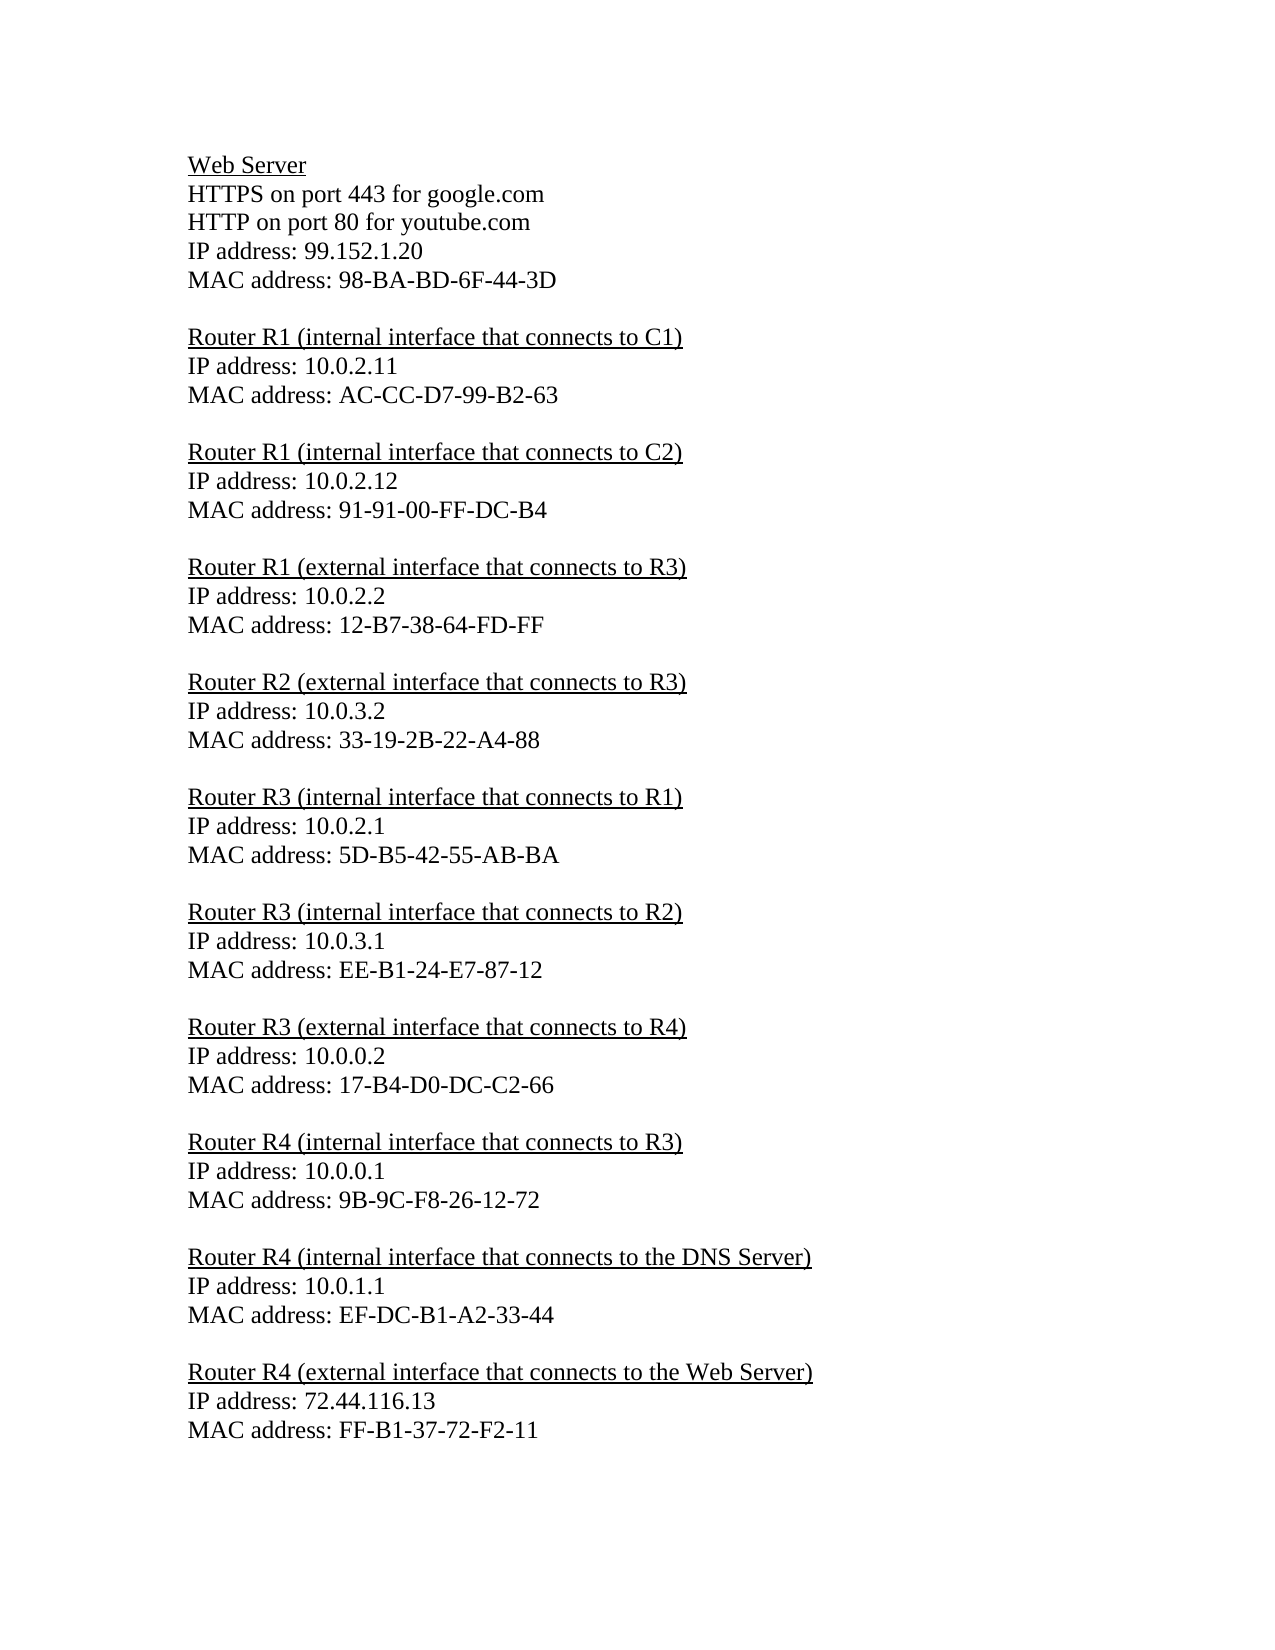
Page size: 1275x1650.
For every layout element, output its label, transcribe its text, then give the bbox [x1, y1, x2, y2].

text HTTP on port 80 for youtube.com [187, 207, 1087, 236]
text MAC address: 33-19-2B-22-A4-88 [187, 725, 1087, 754]
text Router R3 (external interface that connects to R4) [187, 1012, 1087, 1041]
text Router R3 (internal interface that connects to R2) [187, 897, 1087, 926]
text Router R1 (internal interface that connects to C2) [187, 437, 1087, 466]
text IP address: 72.44.116.13 [187, 1386, 1087, 1415]
text IP address: 10.0.0.2 [187, 1041, 1087, 1070]
text MAC address: 12-B7-38-64-FD-FF [187, 610, 1087, 639]
text IP address: 10.0.2.11 [187, 351, 1087, 380]
text IP address: 10.0.3.1 [187, 926, 1087, 955]
text MAC address: AC-CC-D7-99-B2-63 [187, 380, 1087, 409]
text Router R1 (external interface that connects to R3) [187, 552, 1087, 581]
text IP address: 10.0.1.1 [187, 1271, 1087, 1300]
text Router R4 (internal interface that connects to R3) [187, 1127, 1087, 1156]
text MAC address: 91-91-00-FF-DC-B4 [187, 495, 1087, 524]
text Router R3 (internal interface that connects to R1) [187, 782, 1087, 811]
text Router R4 (internal interface that connects to the DNS Server) [187, 1242, 1087, 1271]
text HTTPS on port 443 for google.com [187, 179, 1087, 207]
text MAC address: EF-DC-B1-A2-33-44 [187, 1300, 1087, 1329]
text MAC address: 5D-B5-42-55-AB-BA [187, 840, 1087, 869]
text MAC address: 17-B4-D0-DC-C2-66 [187, 1070, 1087, 1099]
text Router R4 (external interface that connects to the Web Server) [187, 1357, 1087, 1386]
text IP address: 99.152.1.20 [187, 236, 1087, 265]
text IP address: 10.0.2.12 [187, 466, 1087, 495]
text IP address: 10.0.3.2 [187, 696, 1087, 725]
text IP address: 10.0.2.2 [187, 581, 1087, 610]
text MAC address: EE-B1-24-E7-87-12 [187, 955, 1087, 984]
text IP address: 10.0.0.1 [187, 1156, 1087, 1185]
text Web Server [187, 150, 1087, 179]
text MAC address: 9B-9C-F8-26-12-72 [187, 1185, 1087, 1214]
text Router R2 (external interface that connects to R3) [187, 667, 1087, 696]
text MAC address: 98-BA-BD-6F-44-3D [187, 265, 1087, 294]
text MAC address: FF-B1-37-72-F2-11 [187, 1415, 1087, 1444]
text Router R1 (internal interface that connects to C1) [187, 322, 1087, 351]
text IP address: 10.0.2.1 [187, 811, 1087, 840]
